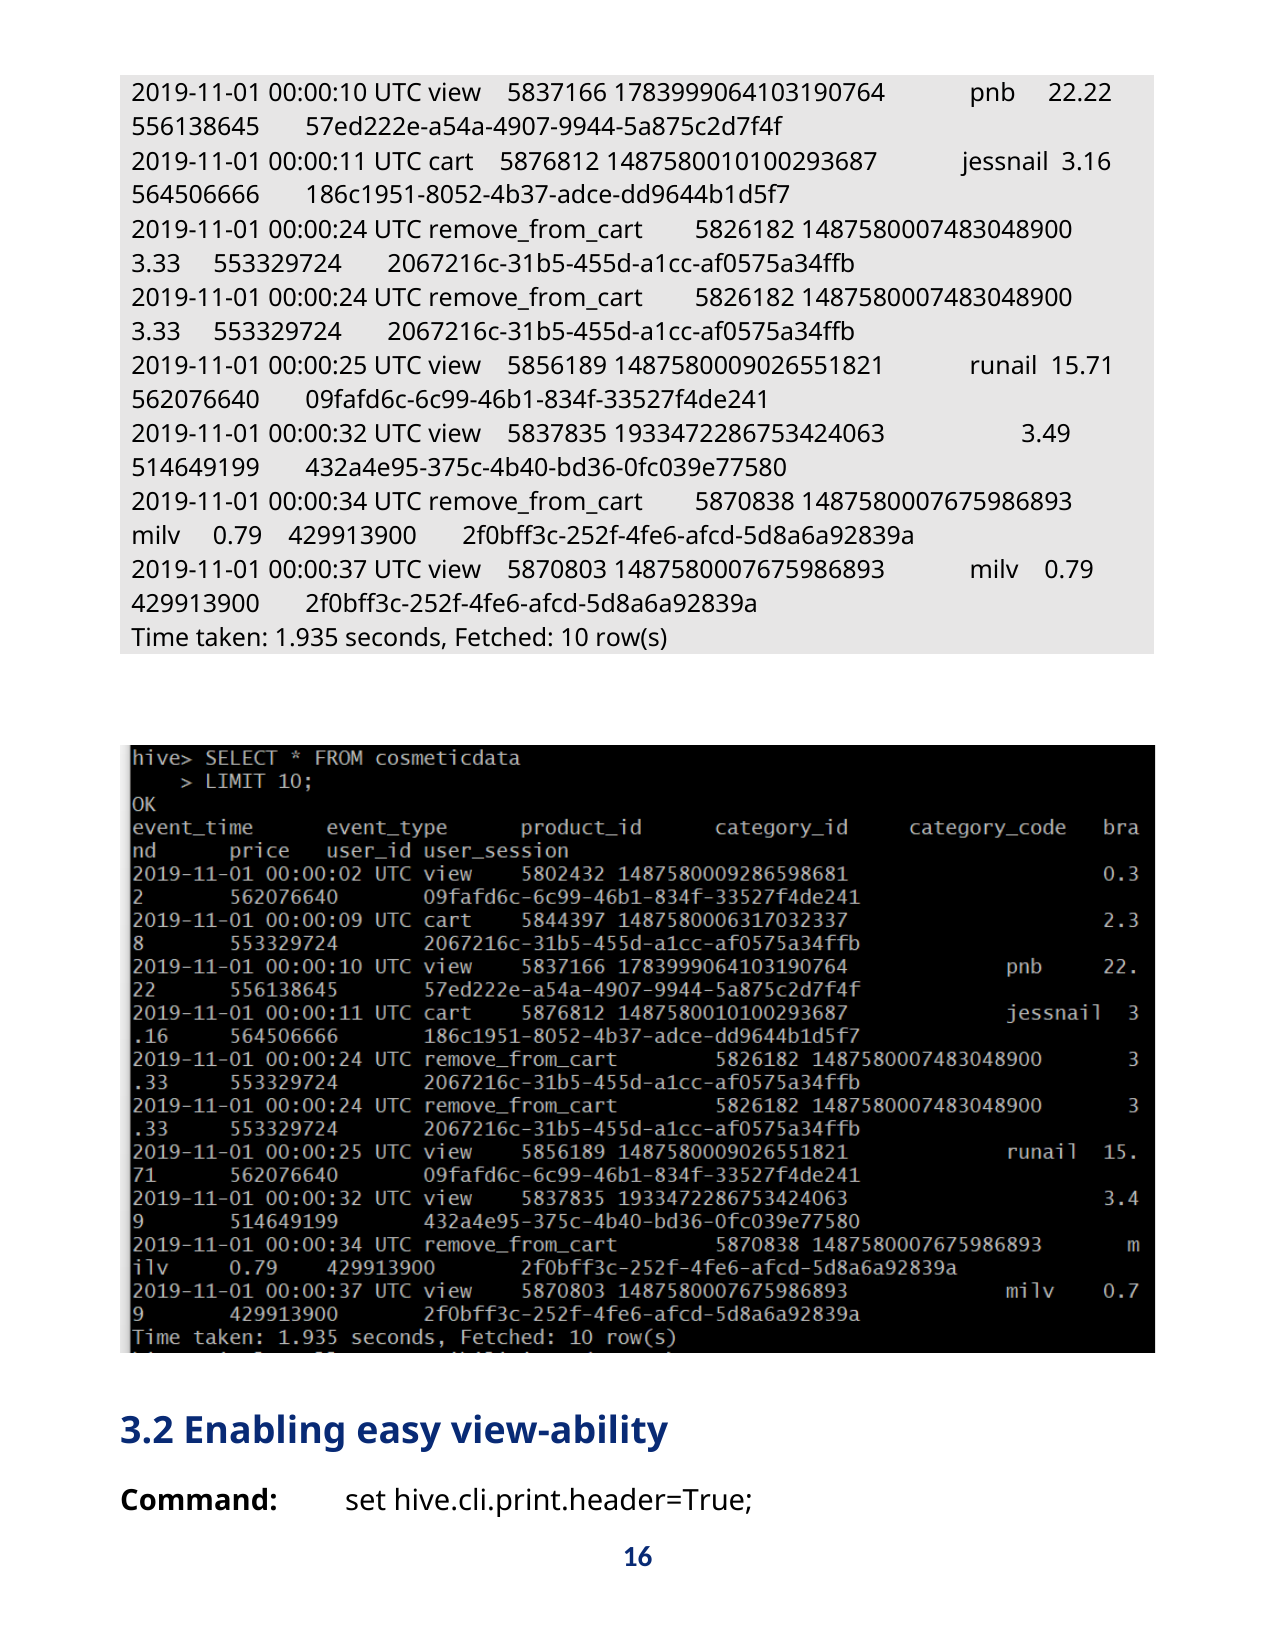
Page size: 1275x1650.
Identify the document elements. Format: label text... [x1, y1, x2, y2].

picture [120, 745, 1155, 1353]
text Command: set hive.cli.print.header=True; [120, 1479, 1155, 1519]
subtitle 3.2 Enabling easy view-ability [120, 1403, 1155, 1454]
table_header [120, 75, 1154, 654]
